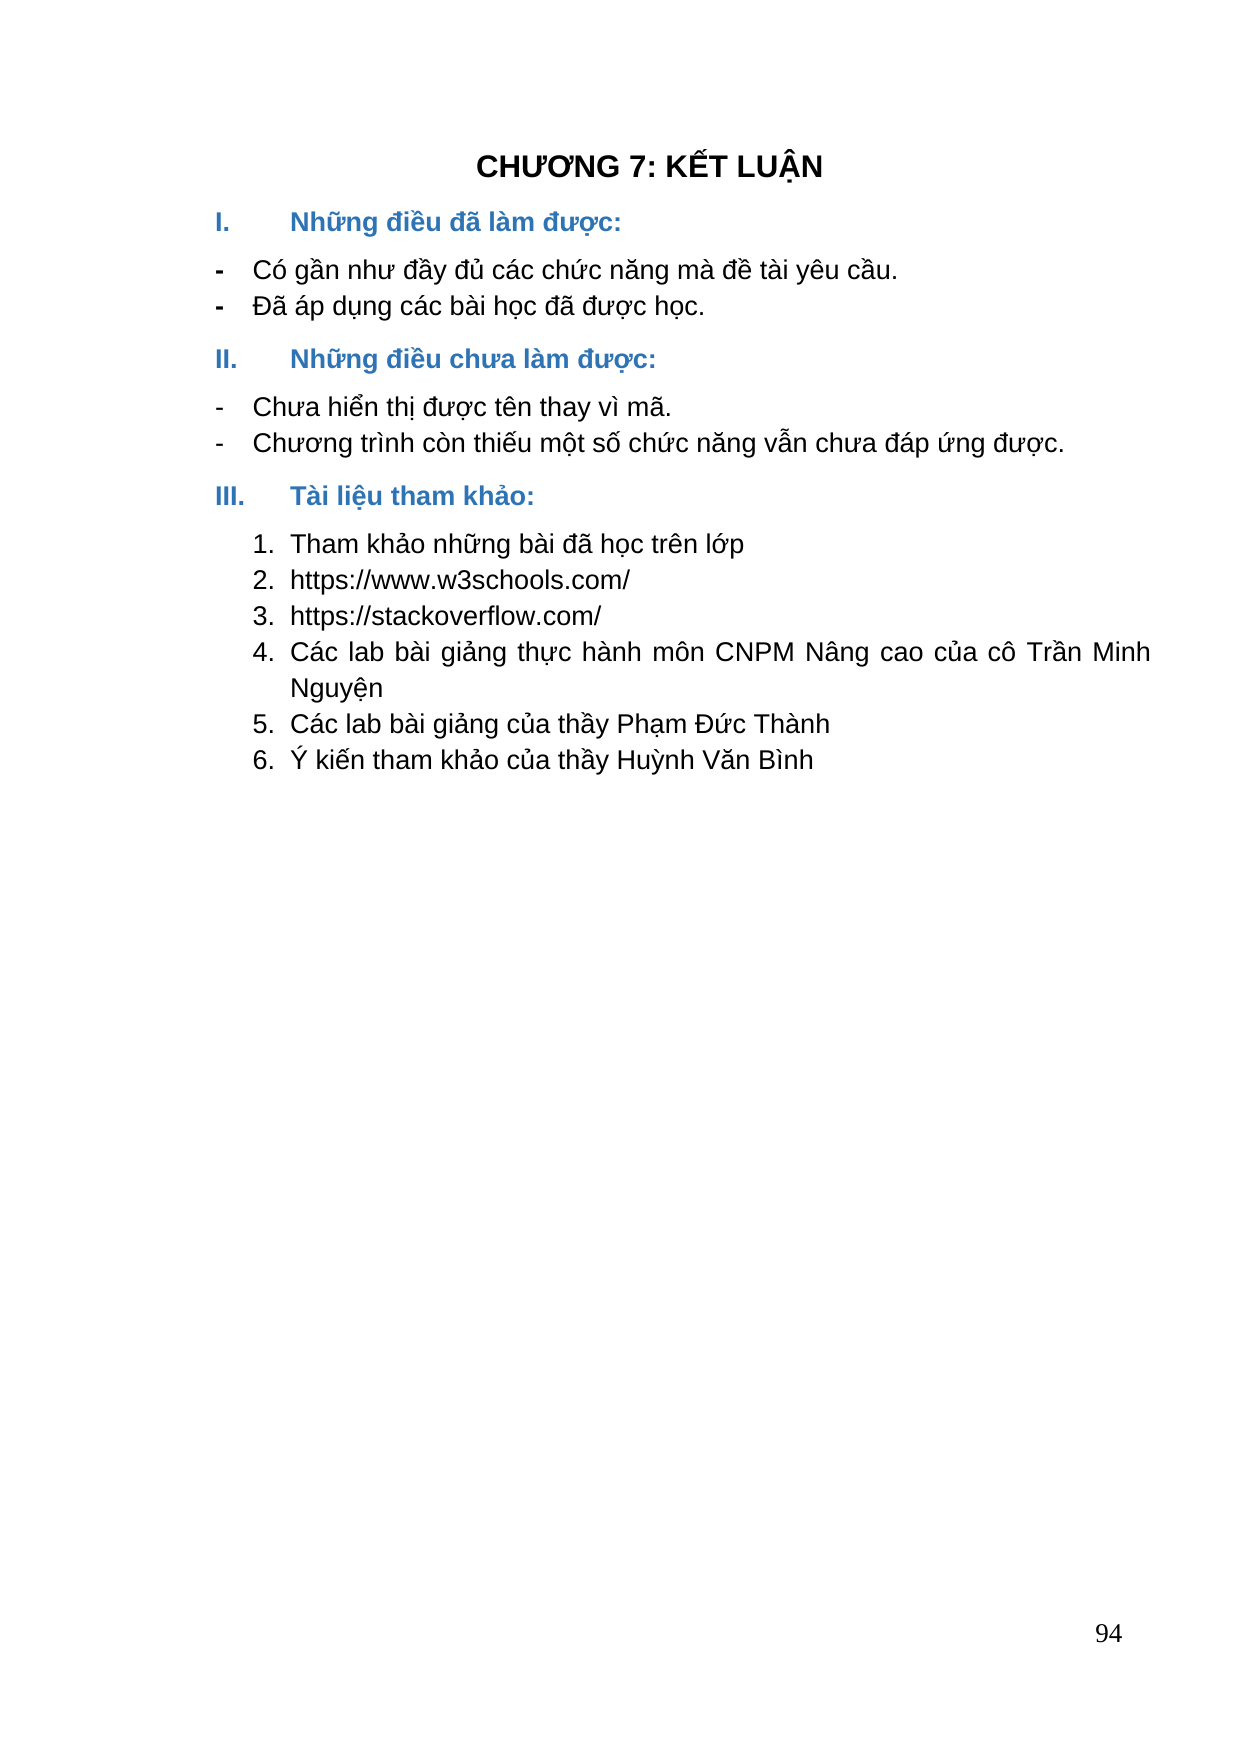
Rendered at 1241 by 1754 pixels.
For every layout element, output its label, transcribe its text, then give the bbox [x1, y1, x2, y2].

list Chưa hiển thị được tên thay vì mã. [215, 391, 1152, 422]
subtitle Những điều chưa làm được: [215, 343, 1122, 374]
list Tham khảo những bài đã học trên lớp [252, 528, 1152, 559]
list https://stackoverflow.com/ [252, 600, 1152, 631]
list Có gần như đầy đủ các chức năng mà đề tài yêu cầu. [215, 254, 1152, 285]
text CHƯƠNG 7: KẾT LUẬN [177, 148, 1122, 184]
list Các lab bài giảng của thầy Phạm Đức Thành [252, 708, 1152, 739]
subtitle Những điều đã làm được: [215, 206, 1122, 237]
subtitle Tài liệu tham khảo: [215, 479, 1122, 511]
list https://www.w3schools.com/ [252, 564, 1152, 595]
list Đã áp dụng các bài học đã được học. [215, 290, 1152, 321]
list Các lab bài giảng thực hành môn CNPM Nâng cao của cô Trần Minh Nguyện [252, 636, 1152, 703]
list Ý kiến tham khảo của thầy Huỳnh Văn Bình [252, 744, 1152, 775]
list Chương trình còn thiếu một số chức năng vẫn chưa đáp ứng được. [215, 427, 1152, 458]
